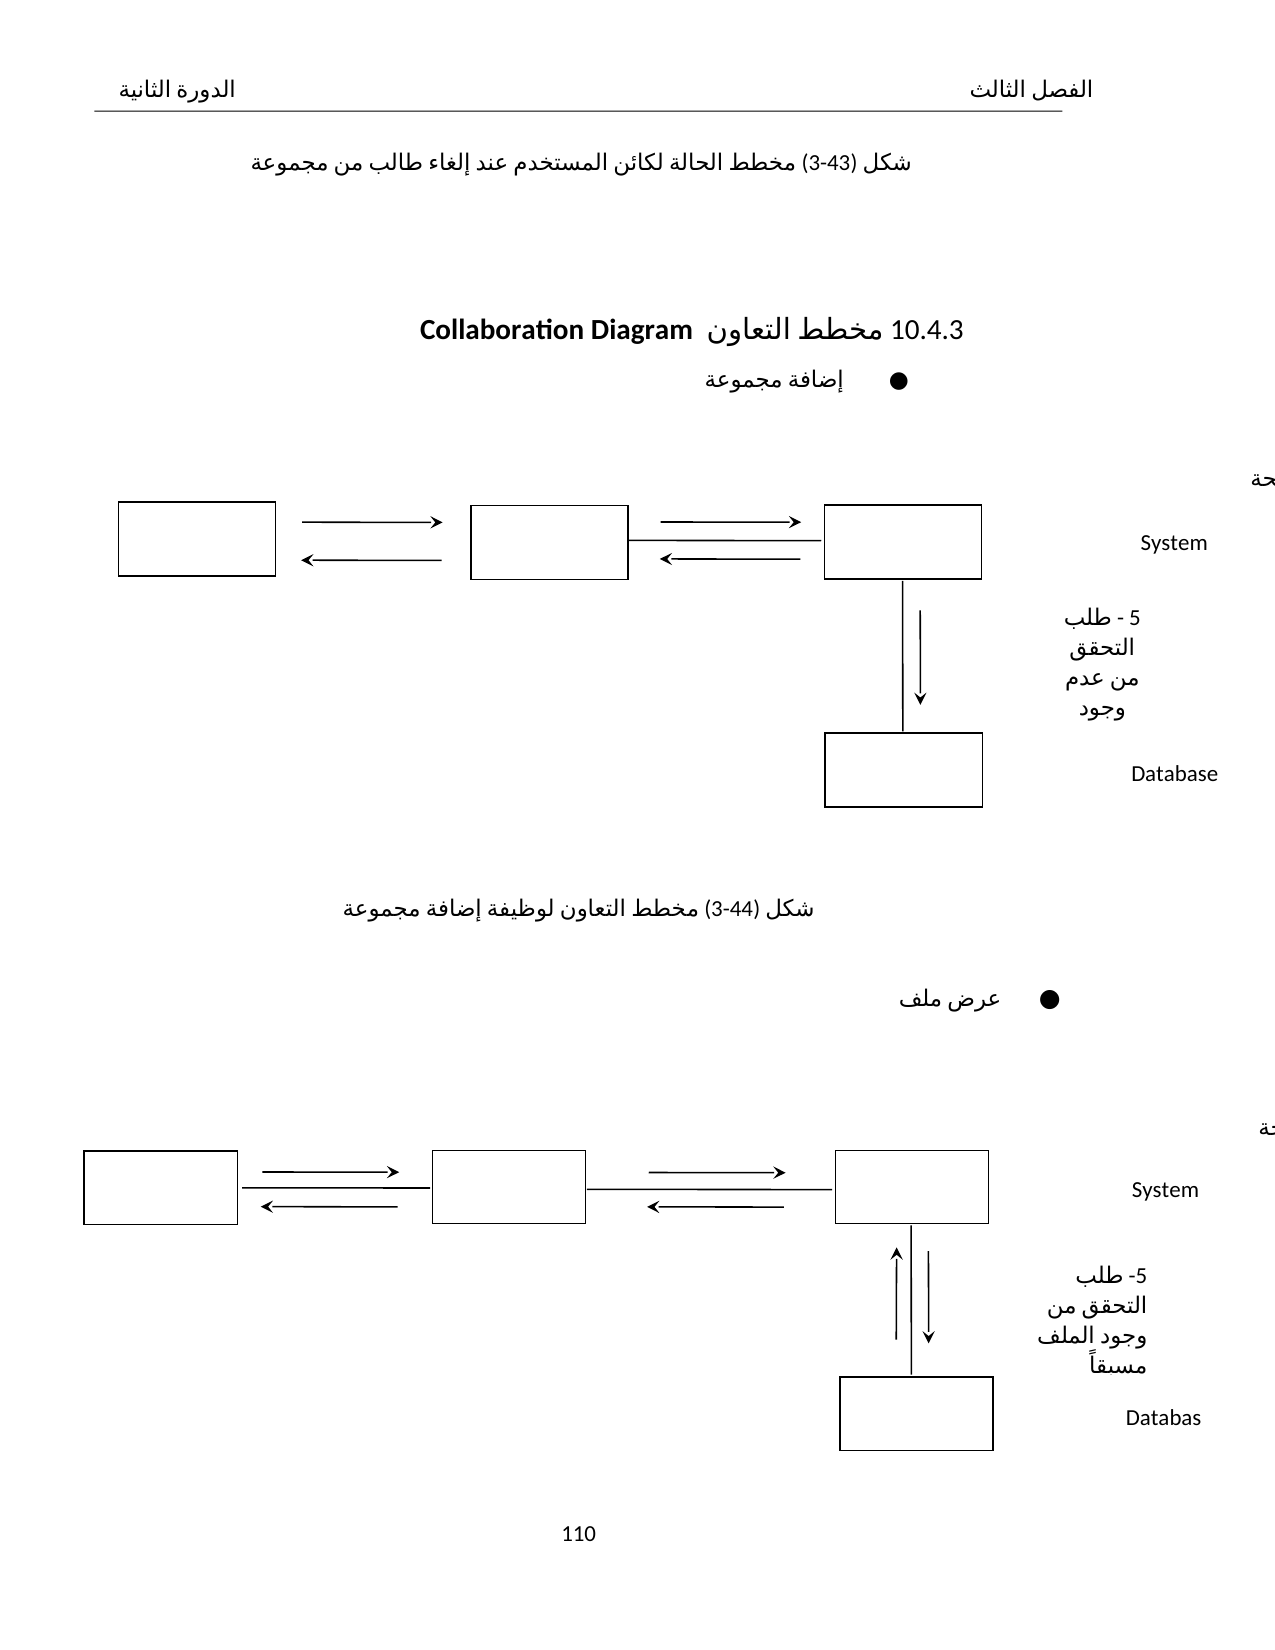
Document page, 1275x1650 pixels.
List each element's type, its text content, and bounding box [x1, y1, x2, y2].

list إضافة مجموعة [118, 353, 889, 400]
text شكل (44-3) مخطط التعاون لوظيفة إضافة مجموعة [118, 894, 1039, 923]
list عرض ملف [118, 969, 1039, 1021]
text شكل (43-3) مخطط الحالة لكائن المستخدم عند إلغاء طالب من مجموعة [118, 148, 1039, 176]
subtitle 10.4.3 مخطط التعاون Collaboration Diagram [118, 311, 964, 346]
